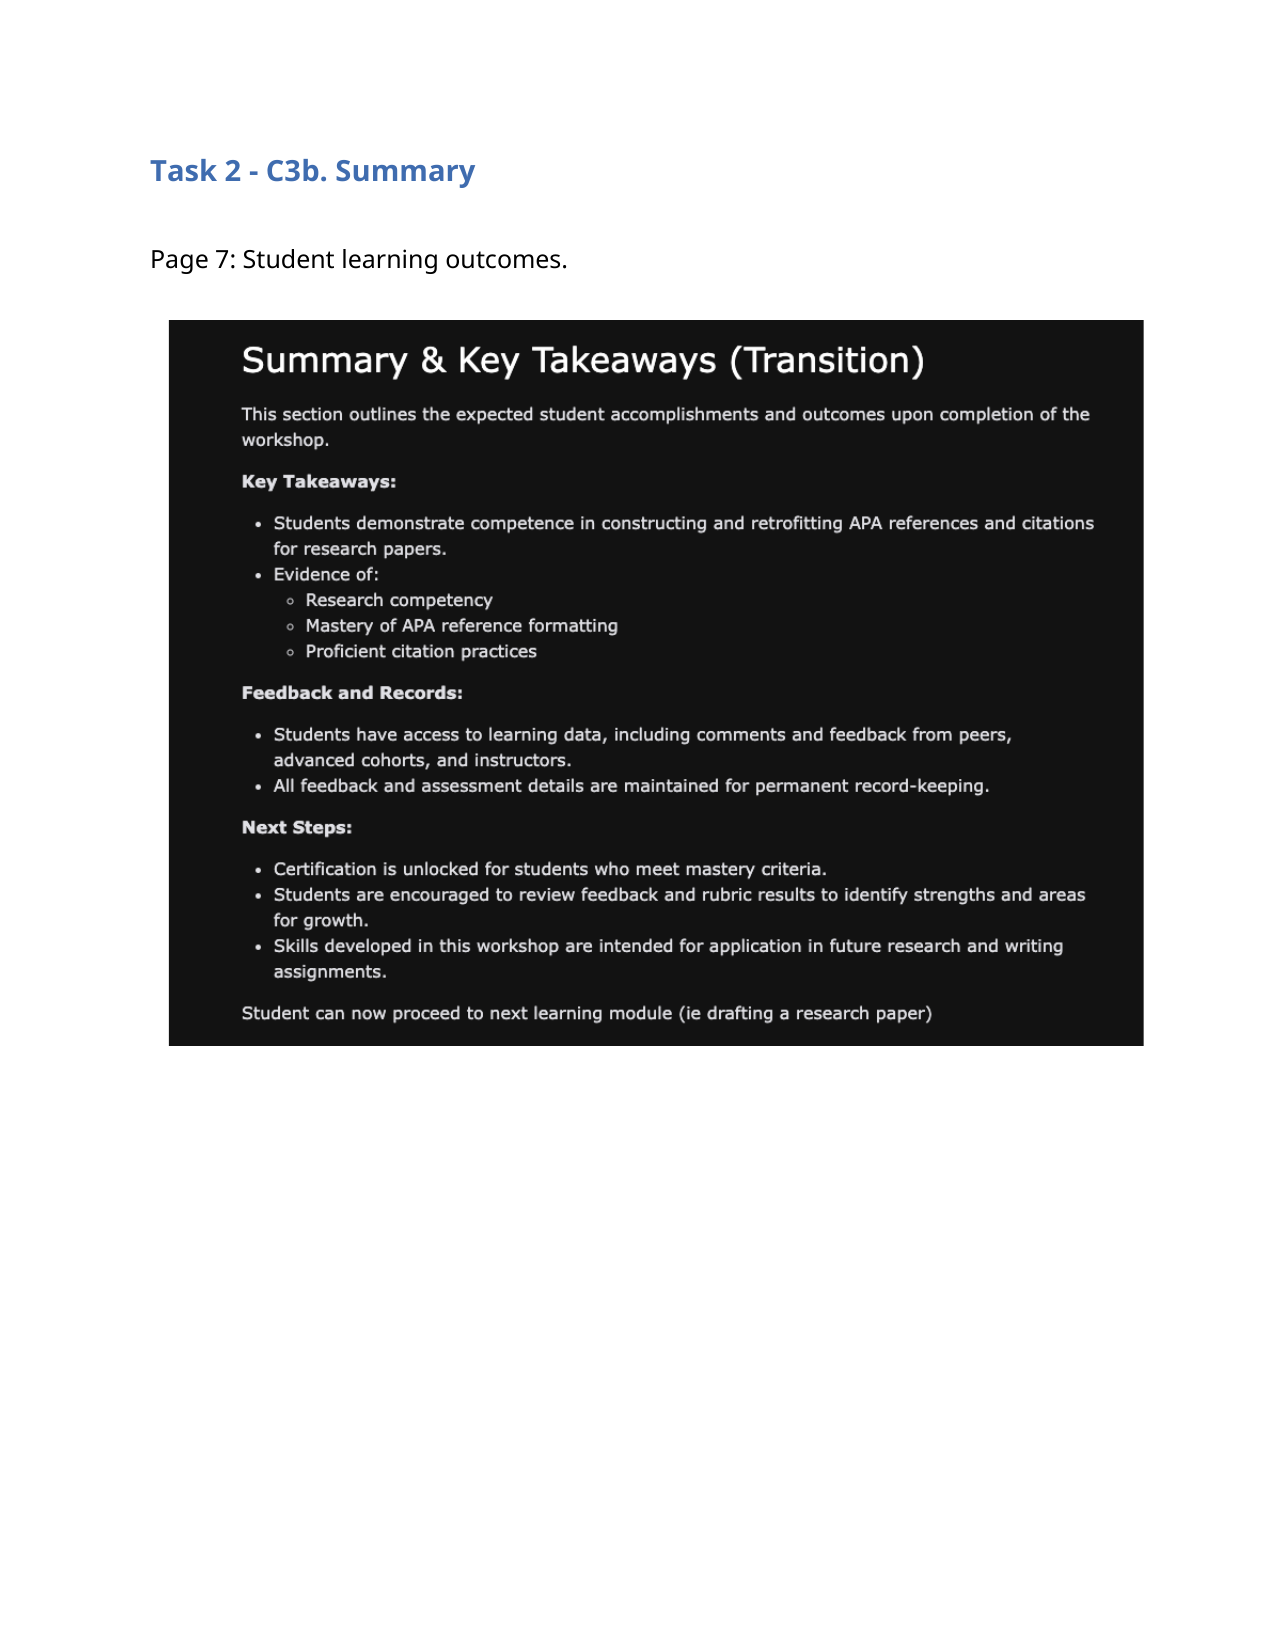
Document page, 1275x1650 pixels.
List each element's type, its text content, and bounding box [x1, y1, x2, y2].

text Task 2 - C3b. Summary [150, 150, 1125, 190]
text Page 7: Student learning outcomes. [150, 242, 1125, 276]
